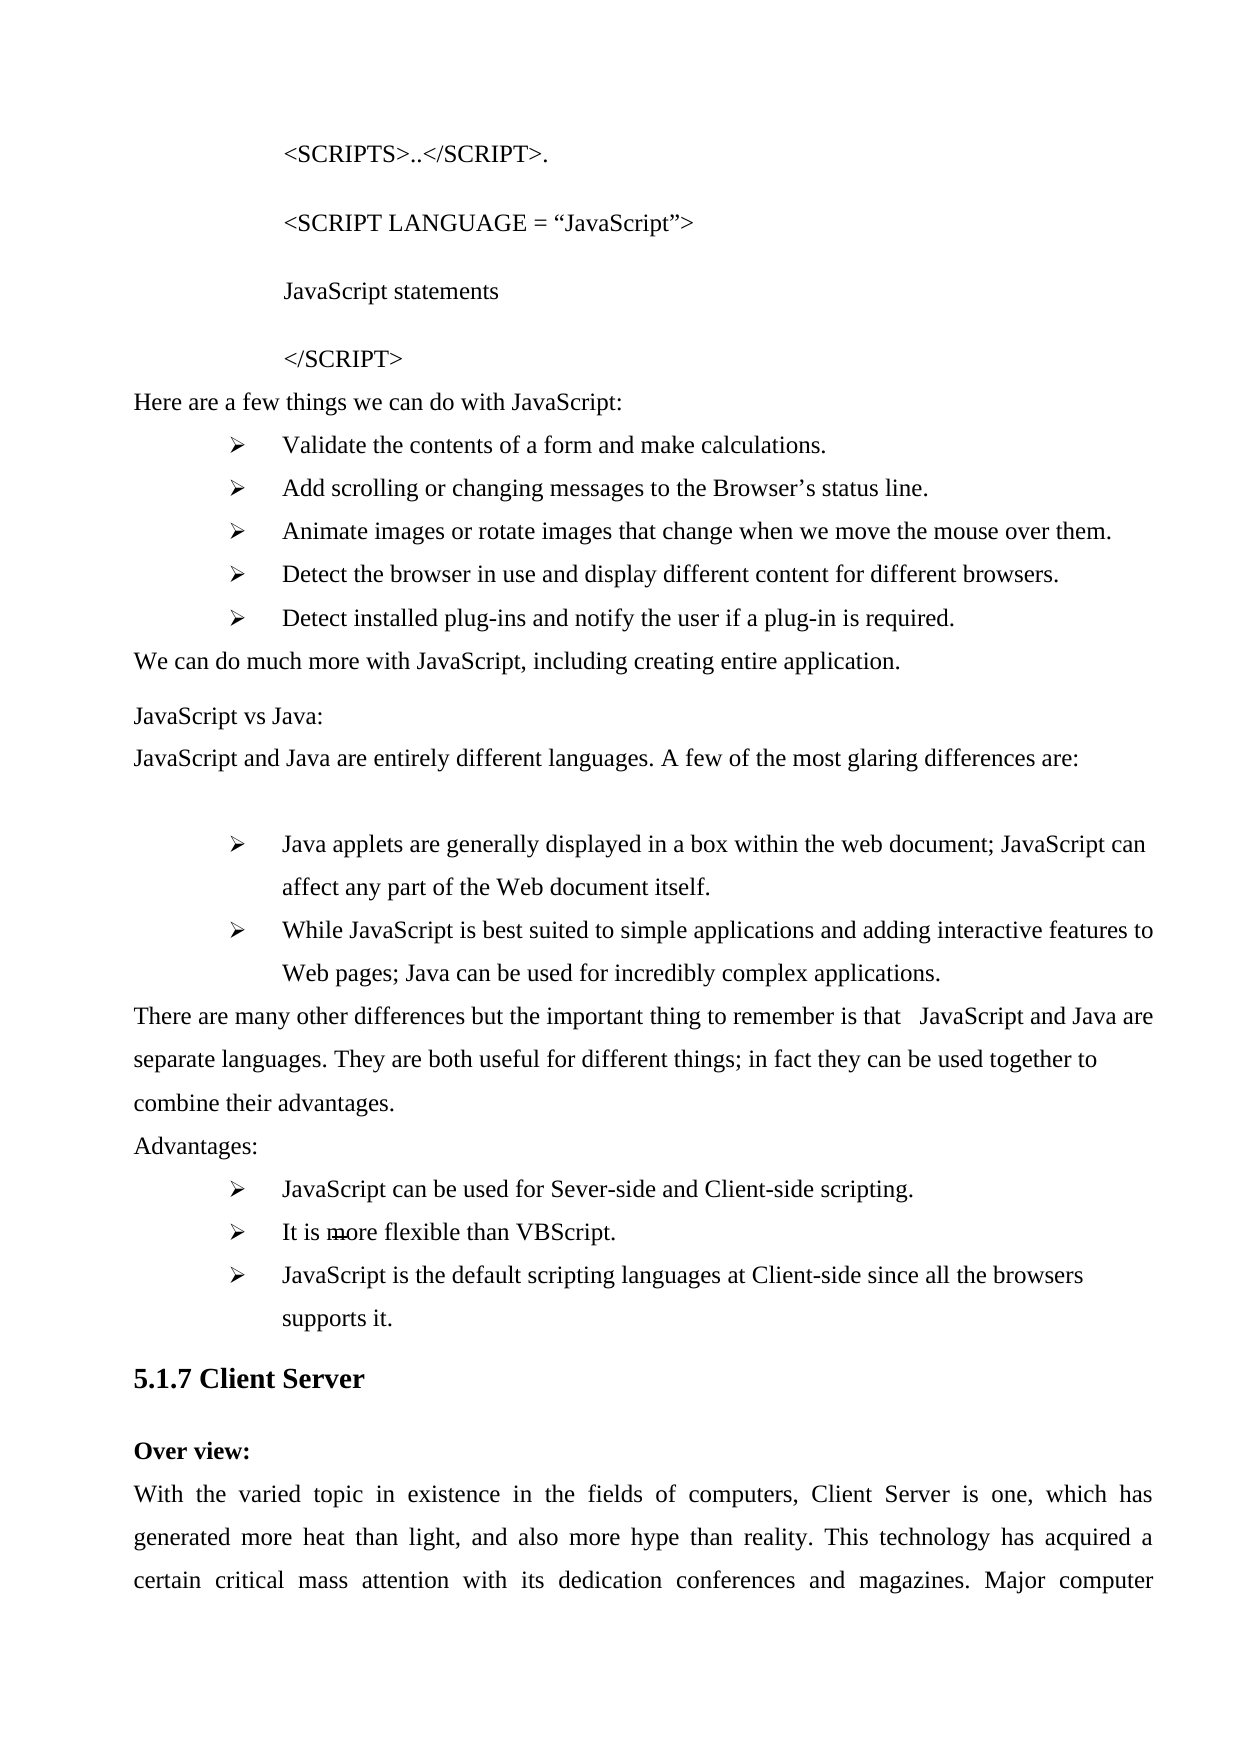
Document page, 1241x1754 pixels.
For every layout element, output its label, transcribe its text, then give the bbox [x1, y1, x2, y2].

text </SCRIPT> [283, 344, 1155, 373]
list It is more flexible than VBScript. [228, 1217, 1155, 1246]
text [133, 1479, 1155, 1594]
subtitle Over view: [133, 1436, 1155, 1465]
text <SCRIPTS>..</SCRIPT>. [283, 139, 1155, 168]
list JavaScript can be used for Sever-side and Client-side scripting. [228, 1174, 1155, 1203]
list Animate images or rotate images that change when we move the mouse over them. [228, 516, 1155, 545]
list JavaScript is the default scripting languages at Client-side since all the browsers supports it. [228, 1260, 1155, 1332]
list Validate the contents of a form and make calculations. [228, 430, 1155, 459]
text There are many other differences but the important thing to remember is that JavaScript and Java are separate languages. They are both useful for different things; in fact they can be used together to combine their advantages. [133, 1001, 1155, 1116]
text JavaScript and Java are entirely different languages. A few of the most glaring differences are: [133, 743, 1155, 771]
list Add scrolling or changing messages to the Browser’s status line. [228, 473, 1155, 502]
text 5.1.7 Client Server [133, 1361, 1155, 1394]
text Advantages: [133, 1131, 1155, 1159]
subtitle JavaScript vs Java: [133, 701, 1155, 730]
text <SCRIPT LANGUAGE = “JavaScript”> [283, 208, 1155, 236]
list While JavaScript is best suited to simple applications and adding interactive features to Web pages; Java can be used for incredibly complex applications. [228, 915, 1155, 987]
text JavaScript statements [283, 276, 1155, 304]
text We can do much more with JavaScript, including creating entire application. [133, 646, 1155, 674]
text Here are a few things we can do with JavaScript: [133, 387, 1155, 416]
list Detect the browser in use and display different content for different browsers. [228, 559, 1155, 588]
list Detect installed plug-ins and notify the user if a plug-in is required. [228, 603, 1155, 631]
list Java applets are generally displayed in a box within the web document; JavaScript can affect any part of the Web document itself. [228, 829, 1155, 901]
